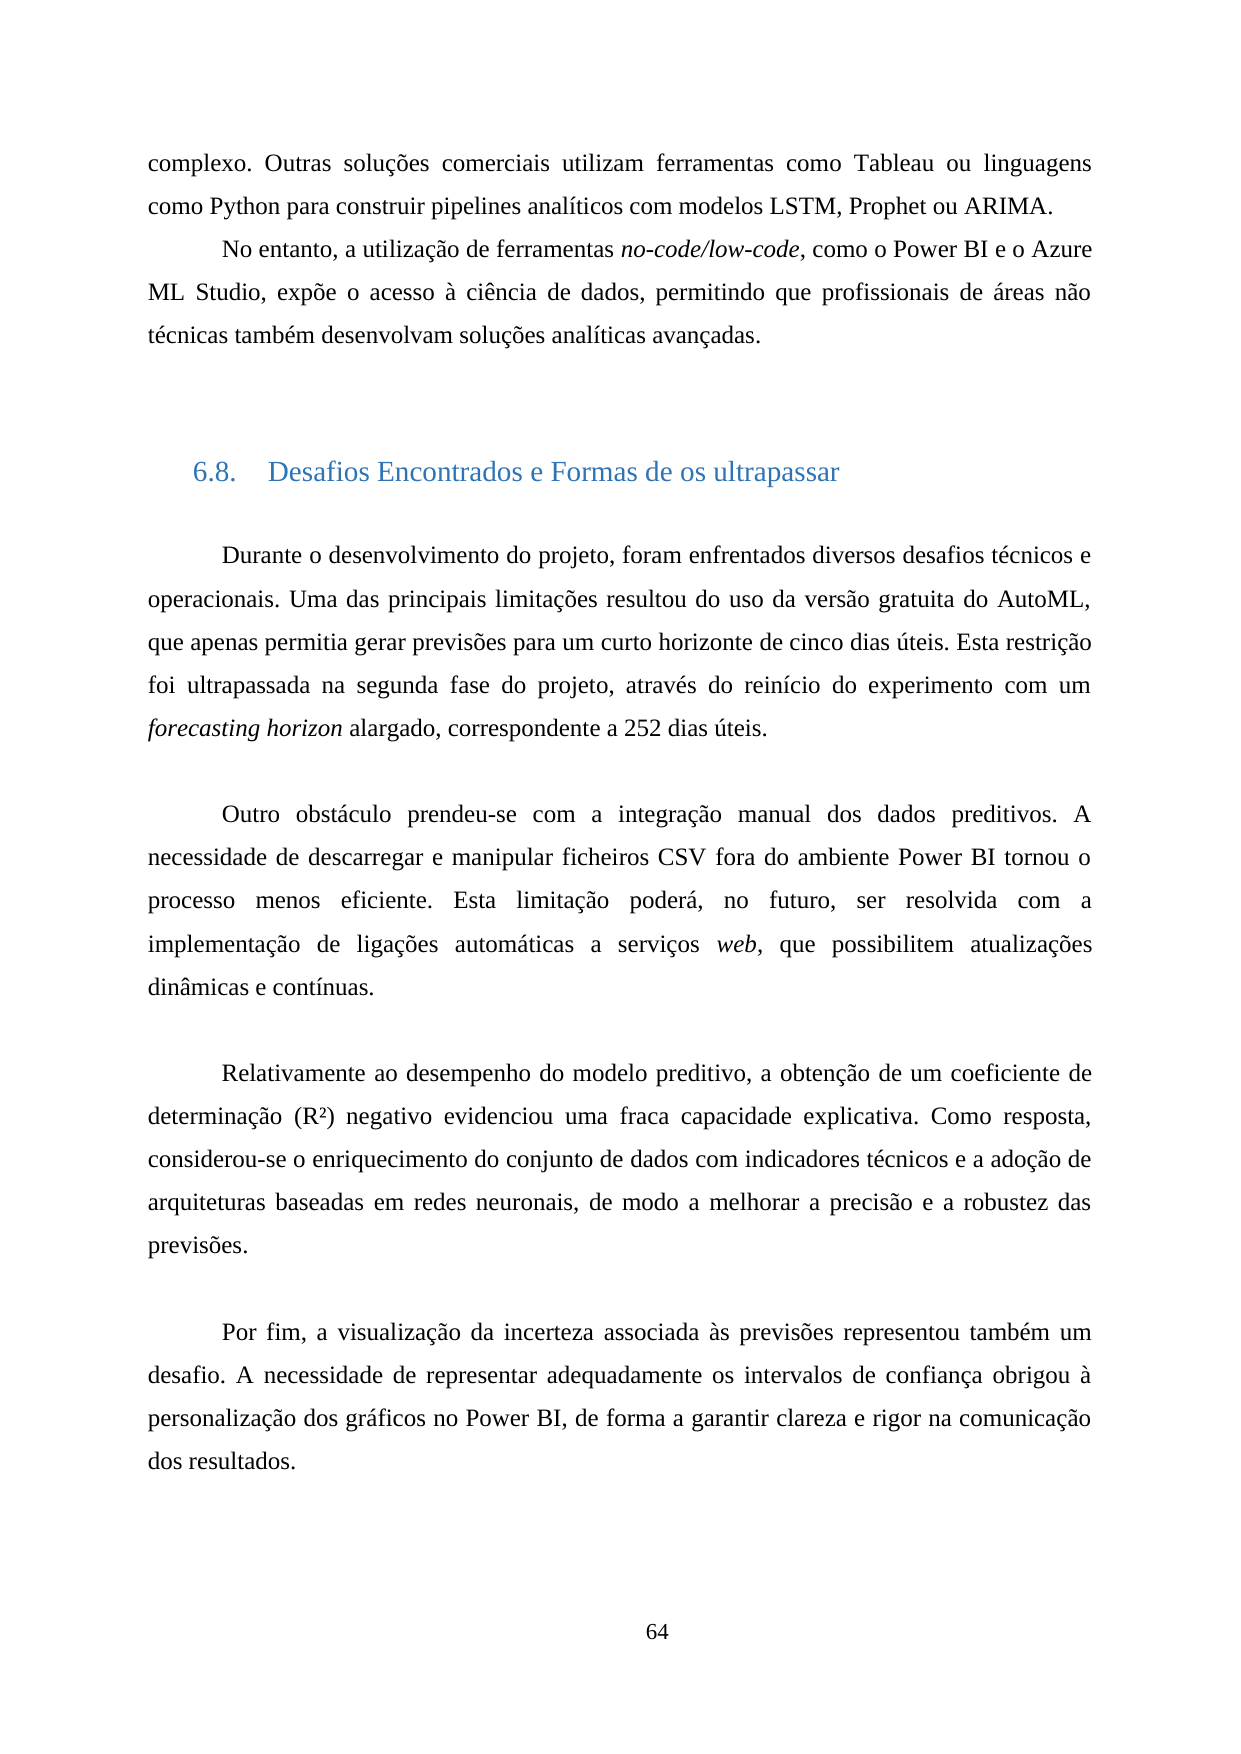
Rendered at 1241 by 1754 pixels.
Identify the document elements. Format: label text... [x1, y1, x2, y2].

subtitle Desafios Encontrados e Formas de os ultrapassar [193, 454, 1092, 487]
text Outro obstáculo prendeu-se com a integração manual dos dados preditivos. A necessidade de descarregar e manipular ficheiros CSV fora do ambiente Power BI tornou o processo menos eficiente. Esta limitação poderá, no futuro, ser resolvida com a implementação de ligações automáticas a serviços web, que possibilitem atualizações dinâmicas e contínuas. [148, 799, 1092, 1001]
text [148, 148, 1092, 219]
text No entanto, a utilização de ferramentas no-code/low-code, como o Power BI e o Azure ML Studio, expõe o acesso à ciência de dados, permitindo que profissionais de áreas não técnicas também desenvolvam soluções analíticas avançadas. [148, 234, 1092, 349]
text Relativamente ao desempenho do modelo preditivo, a obtenção de um coeficiente de determinação (R²) negativo evidenciou uma fraca capacidade explicativa. Como resposta, considerou-se o enriquecimento do conjunto de dados com indicadores técnicos e a adoção de arquiteturas baseadas em redes neuronais, de modo a melhorar a precisão e a robustez das previsões. [148, 1058, 1092, 1259]
text Durante o desenvolvimento do projeto, foram enfrentados diversos desafios técnicos e operacionais. Uma das principais limitações resultou do uso da versão gratuita do AutoML, que apenas permitia gerar previsões para um curto horizonte de cinco dias úteis. Esta restrição foi ultrapassada na segunda fase do projeto, através do reinício do experimento com um forecasting horizon alargado, correspondente a 252 dias úteis. [148, 541, 1092, 742]
text Por fim, a visualização da incerteza associada às previsões representou também um desafio. A necessidade de representar adequadamente os intervalos de confiança obrigou à personalização dos gráficos no Power BI, de forma a garantir clareza e rigor na comunicação dos resultados. [148, 1317, 1092, 1475]
